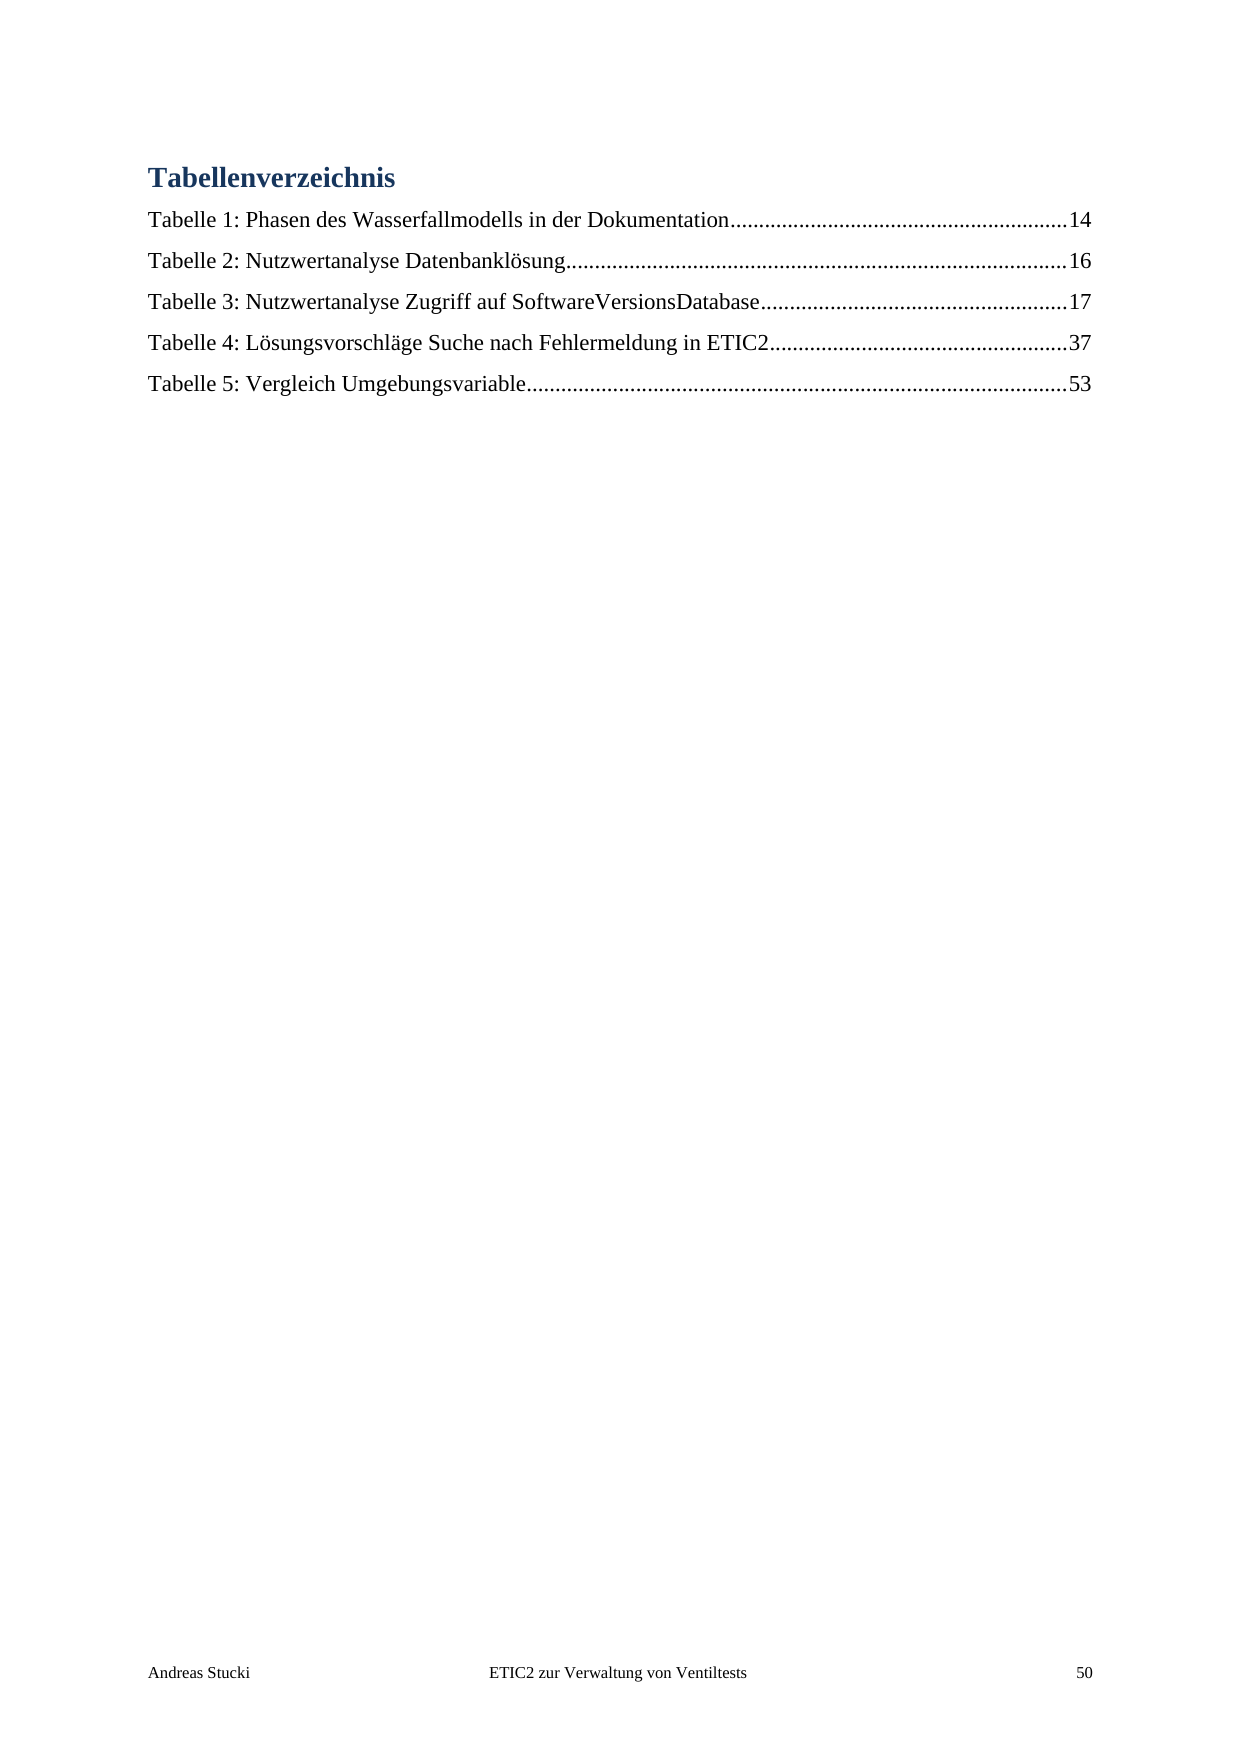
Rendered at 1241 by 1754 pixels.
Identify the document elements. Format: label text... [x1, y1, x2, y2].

text Tabelle 1: Phasen des Wasserfallmodells in der Dokumentation 14 [148, 206, 1092, 233]
text Tabelle 3: Nutzwertanalyse Zugriff auf SoftwareVersionsDatabase 17 [148, 288, 1092, 314]
text Tabelle 2: Nutzwertanalyse Datenbanklösung 16 [148, 247, 1092, 273]
text Tabelle 4: Lösungsvorschläge Suche nach Fehlermeldung in ETIC2 37 [148, 329, 1092, 355]
text Tabelle 5: Vergleich Umgebungsvariable 53 [148, 370, 1092, 396]
subtitle Tabellenverzeichnis [148, 160, 1092, 194]
